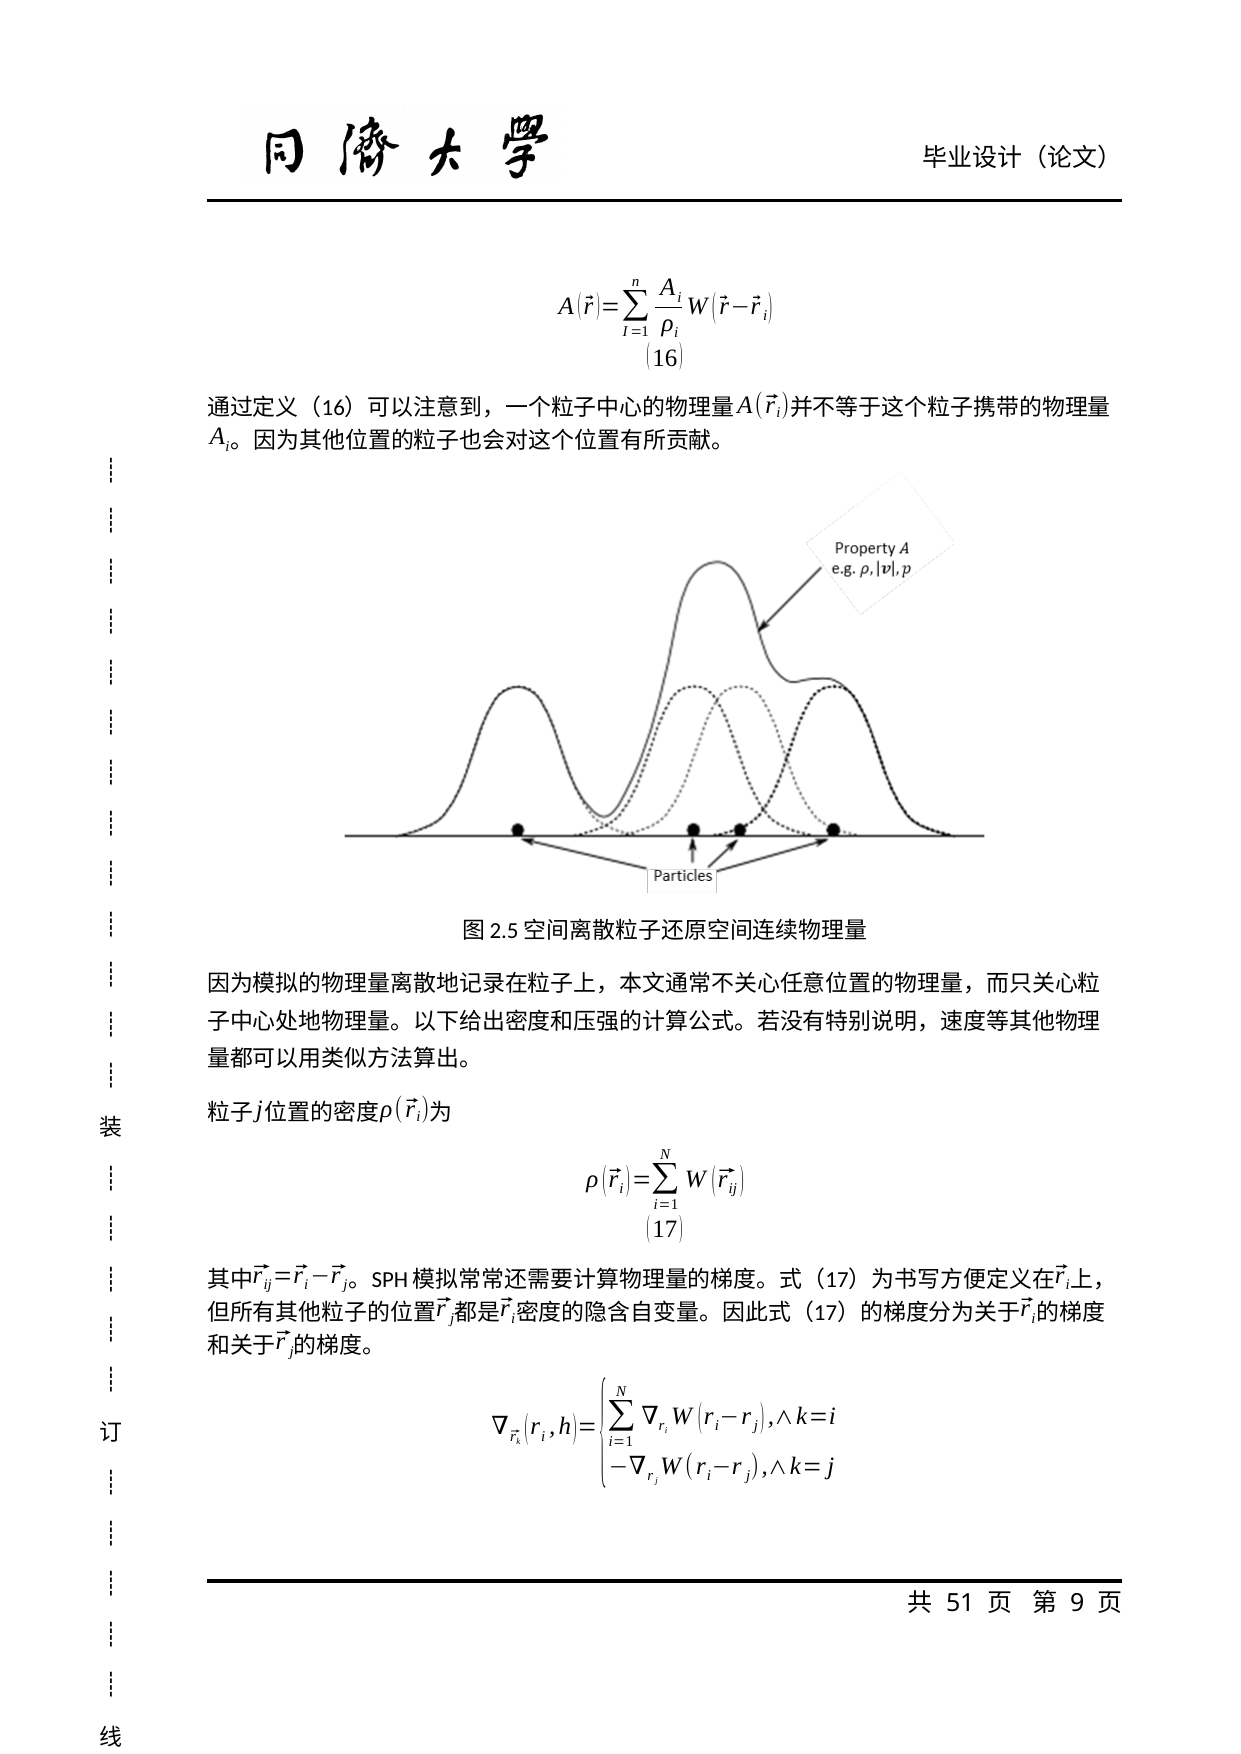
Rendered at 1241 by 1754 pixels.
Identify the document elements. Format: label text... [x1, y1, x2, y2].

text 图2.5 空间离散粒子还原空间连续物理量 [207, 912, 1122, 945]
text 因为模拟的物理量离散地记录在粒子上，本文通常不关心任意位置的物理量，而只关心粒子中心处地物理量。以下给出密度和压强的计算公式。若没有特别说明，速度等其他物理量都可以用类似方法算出。 [207, 962, 1122, 1074]
text 粒子位置的密度为 [207, 1091, 1122, 1128]
picture [344, 472, 985, 896]
text 其中。SPH模拟常常还需要计算物理量的梯度。式（17）为书写方便定义在上，但所有其他粒子的位置都是密度的隐含自变量。因此式（17）的梯度分为关于的梯度和关于的梯度。 [207, 1261, 1122, 1361]
text 通过定义（16）可以注意到，一个粒子中心的物理量并不等于这个粒子携带的物理量。因为其他位置的粒子也会对这个位置有所贡献。 [207, 389, 1122, 455]
picture [244, 106, 566, 185]
